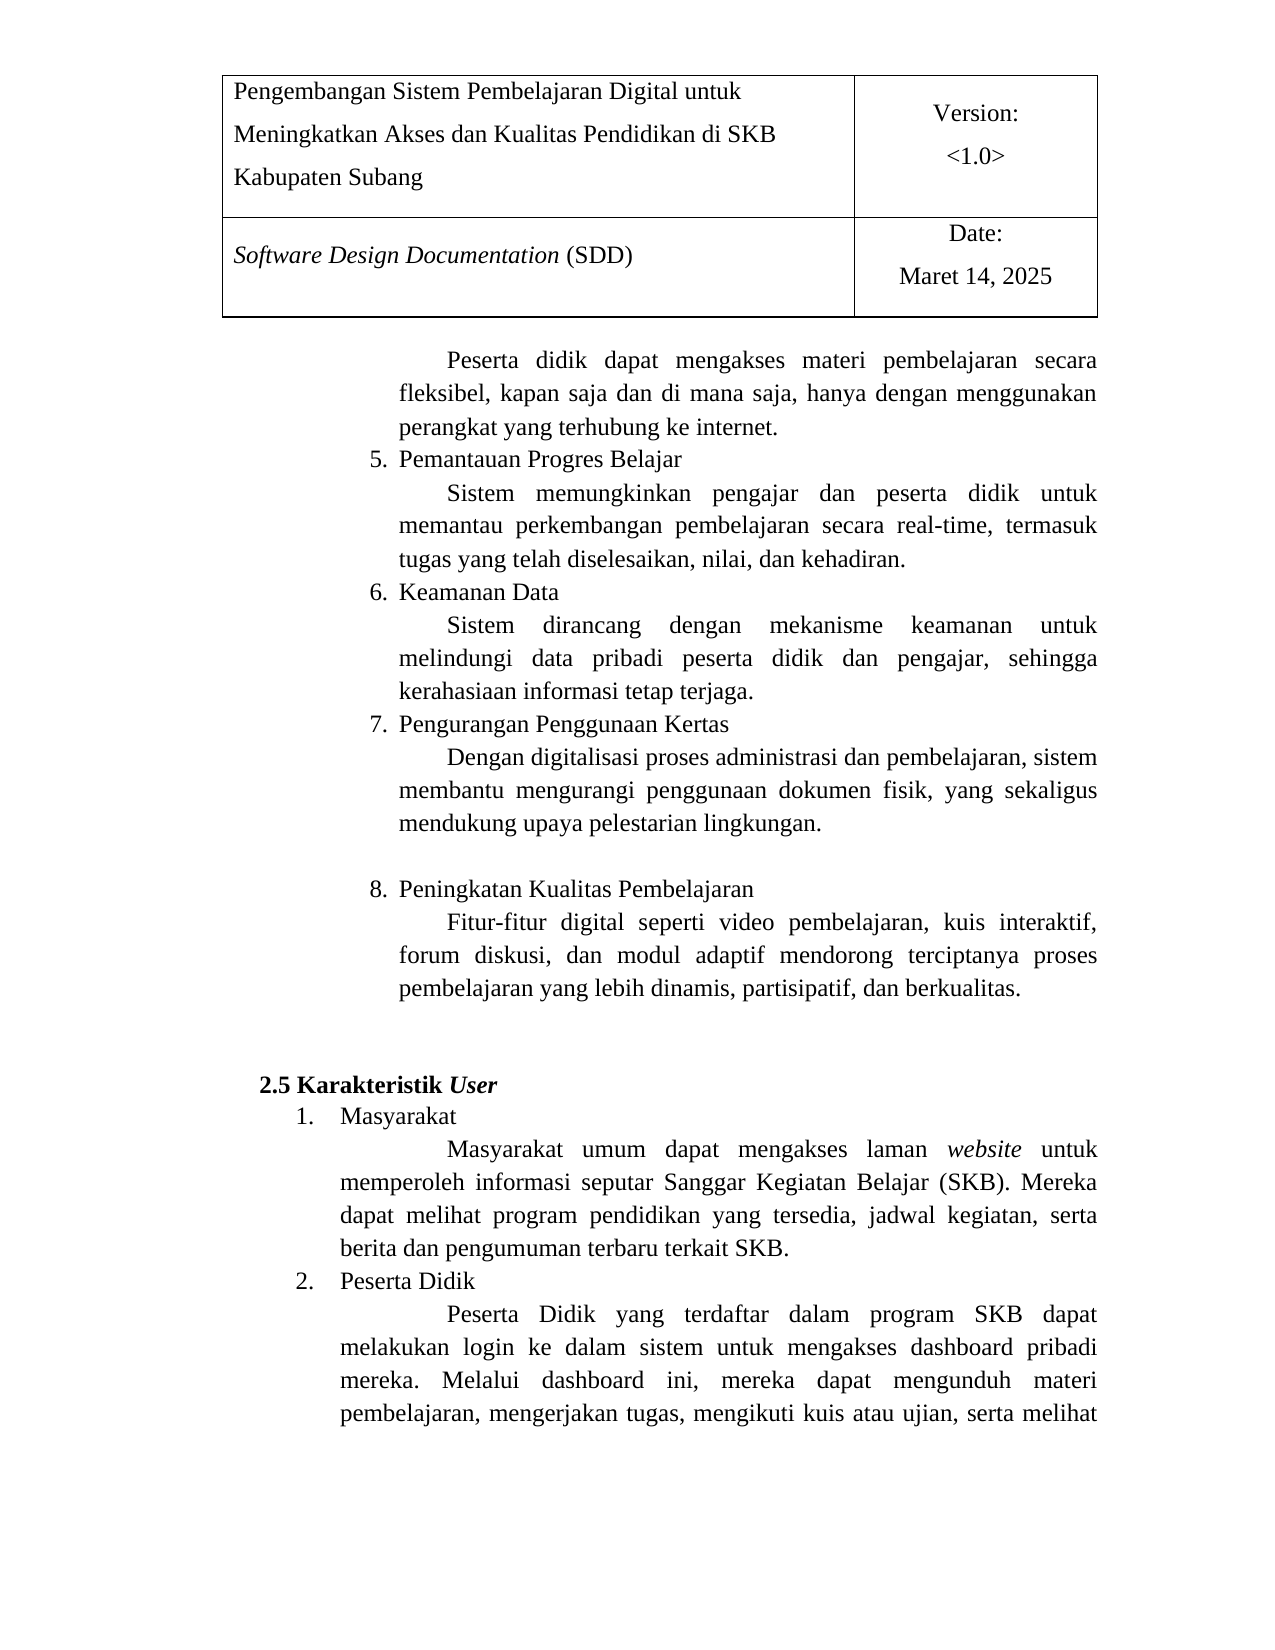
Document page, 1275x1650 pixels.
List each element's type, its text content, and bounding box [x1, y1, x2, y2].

list Peserta Didik [295, 1266, 1098, 1295]
list Masyarakat umum dapat mengakses laman website untuk memperoleh informasi seputar Sanggar Kegiatan Belajar (SKB). Mereka dapat melihat program pendidikan yang tersedia, jadwal kegiatan, serta berita dan pengumuman terbaru terkait SKB. [266, 1134, 1098, 1262]
list Dengan digitalisasi proses administrasi dan pembelajaran, sistem membantu mengurangi penggunaan dokumen fisik, yang sekaligus mendukung upaya pelestarian lingkungan. [399, 742, 1098, 837]
list Fitur-fitur digital seperti video pembelajaran, kuis interaktif, forum diskusi, dan modul adaptif mendorong terciptanya proses pembelajaran yang lebih dinamis, partisipatif, dan berkualitas. [399, 907, 1098, 1002]
subtitle Karakteristik User [259, 1070, 1098, 1099]
list Sistem memungkinkan pengajar dan peserta didik untuk memantau perkembangan pembelajaran secara real-time, termasuk tugas yang telah diselesaikan, nilai, dan kehadiran. [399, 478, 1098, 572]
list Sistem dirancang dengan mekanisme keamanan untuk melindungi data pribadi peserta didik dan pengajar, sehingga kerahasiaan informasi tetap terjaga. [399, 610, 1098, 704]
list Masyarakat [295, 1101, 1098, 1130]
list Keamanan Data [369, 577, 1098, 605]
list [251, 1299, 1098, 1427]
list Peningkatan Kualitas Pembelajaran [369, 874, 1098, 903]
list Peserta didik dapat mengakses materi pembelajaran secara fleksibel, kapan saja dan di mana saja, hanya dengan menggunakan perangkat yang terhubung ke internet. [399, 346, 1098, 440]
list Pengurangan Penggunaan Kertas [369, 709, 1098, 737]
list Pemantauan Progres Belajar [369, 444, 1098, 473]
